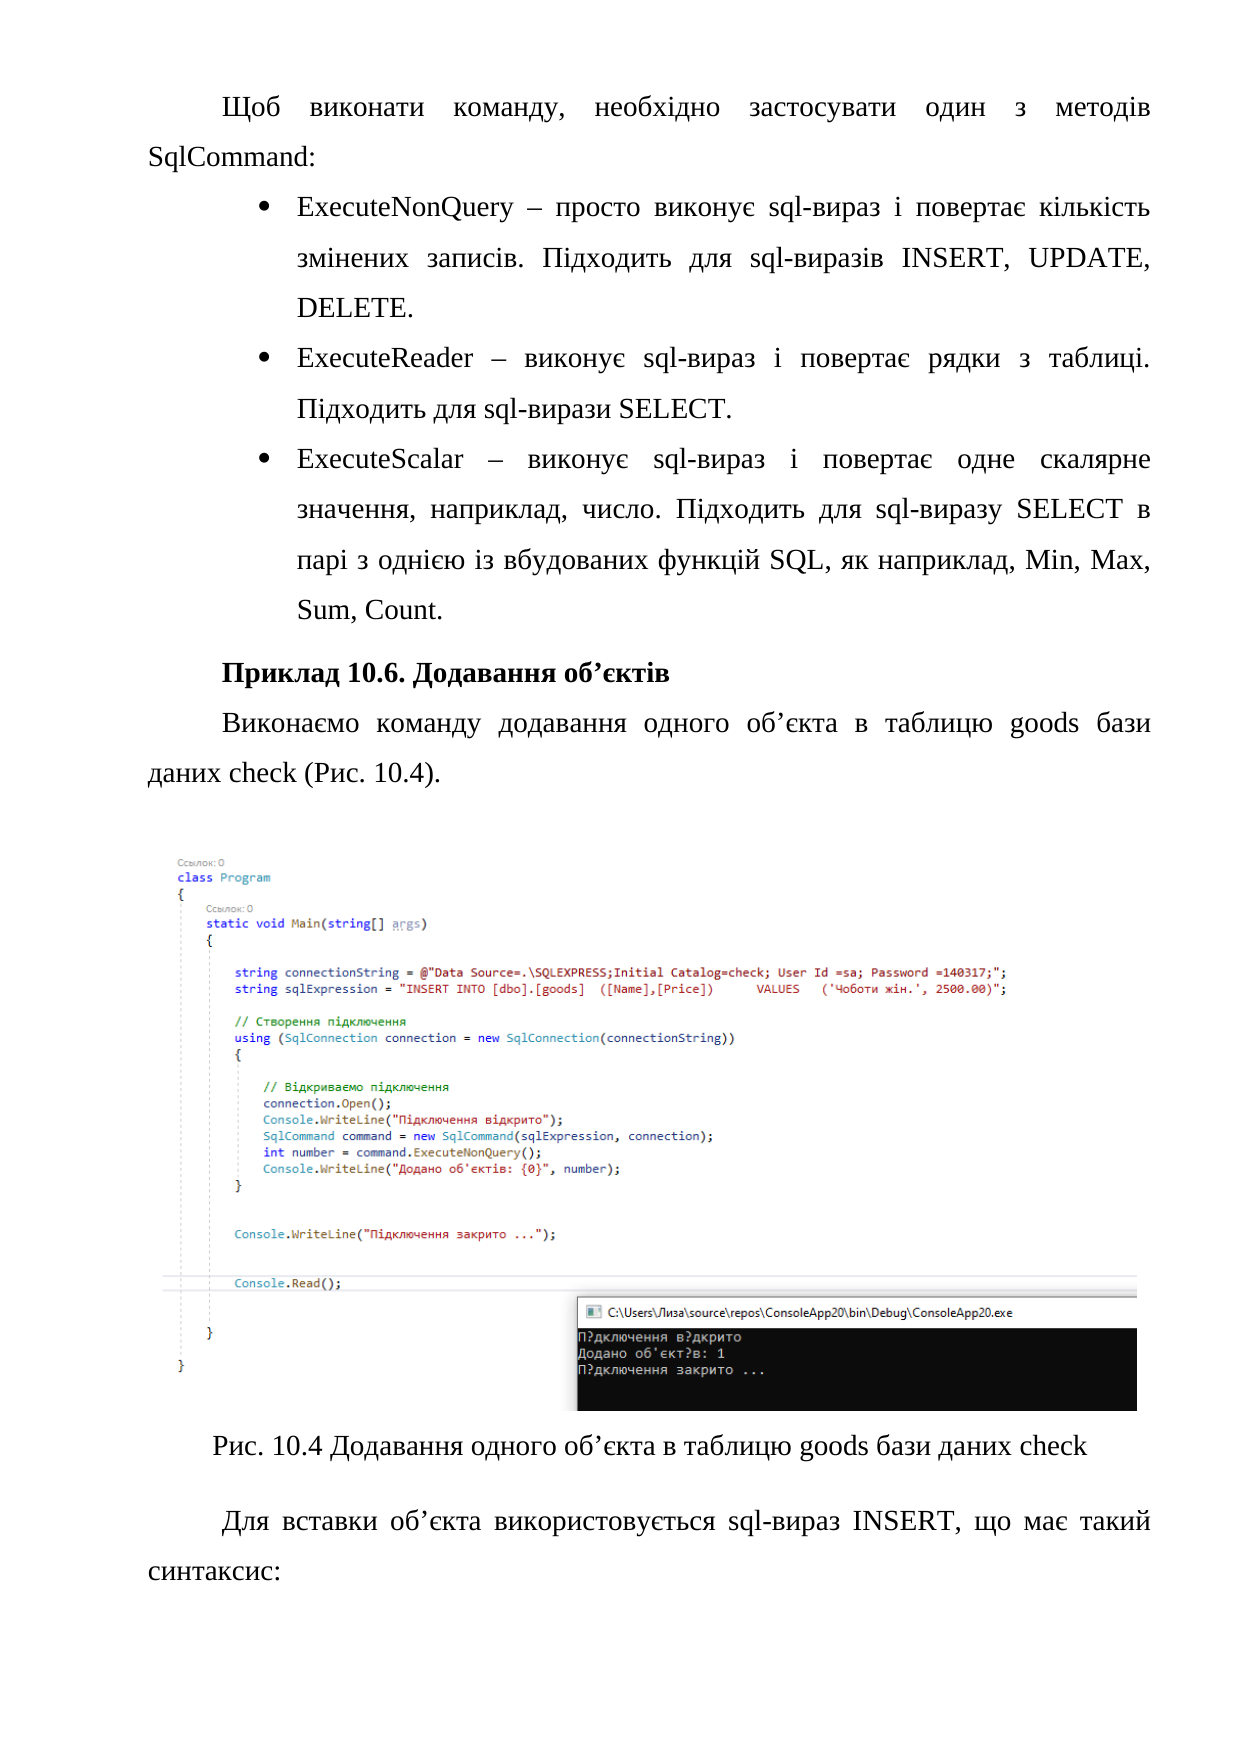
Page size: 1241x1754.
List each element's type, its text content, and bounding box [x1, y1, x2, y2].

picture [162, 856, 1137, 1411]
text Виконаємо команду додавання одного об’єкта в таблицю goods бази даних check (рис. 10.4). [148, 705, 1152, 789]
list ExecuteScalar – виконує sql-вираз і повертає одне скалярне значення, наприклад, число. Підходить для sql-виразу SELECT в парі з однією із вбудованих функцій SQL, як наприклад, Min, Max, Sum, Count. [259, 441, 1152, 626]
subtitle Приклад 10.6. Додавання об’єктів [148, 655, 1152, 688]
text Для вставки об’єкта використовується sql-вираз INSERT, що має такий синтаксис: [148, 1503, 1152, 1587]
text Щоб виконати команду, необхідно застосувати один з методів SqlCommand: [148, 89, 1152, 172]
list ExecuteNonQuery – просто виконує sql-вираз і повертає кількість змінених записів. Підходить для sql-виразів INSERT, UPDATE, DELETE. [259, 189, 1152, 323]
list ExecuteReader – виконує sql-вираз і повертає рядки з таблиці. Підходить для sql-вирази SELECT. [259, 340, 1152, 424]
text Додавання одного об’єкта в таблицю goods бази даних check [148, 1428, 1152, 1461]
